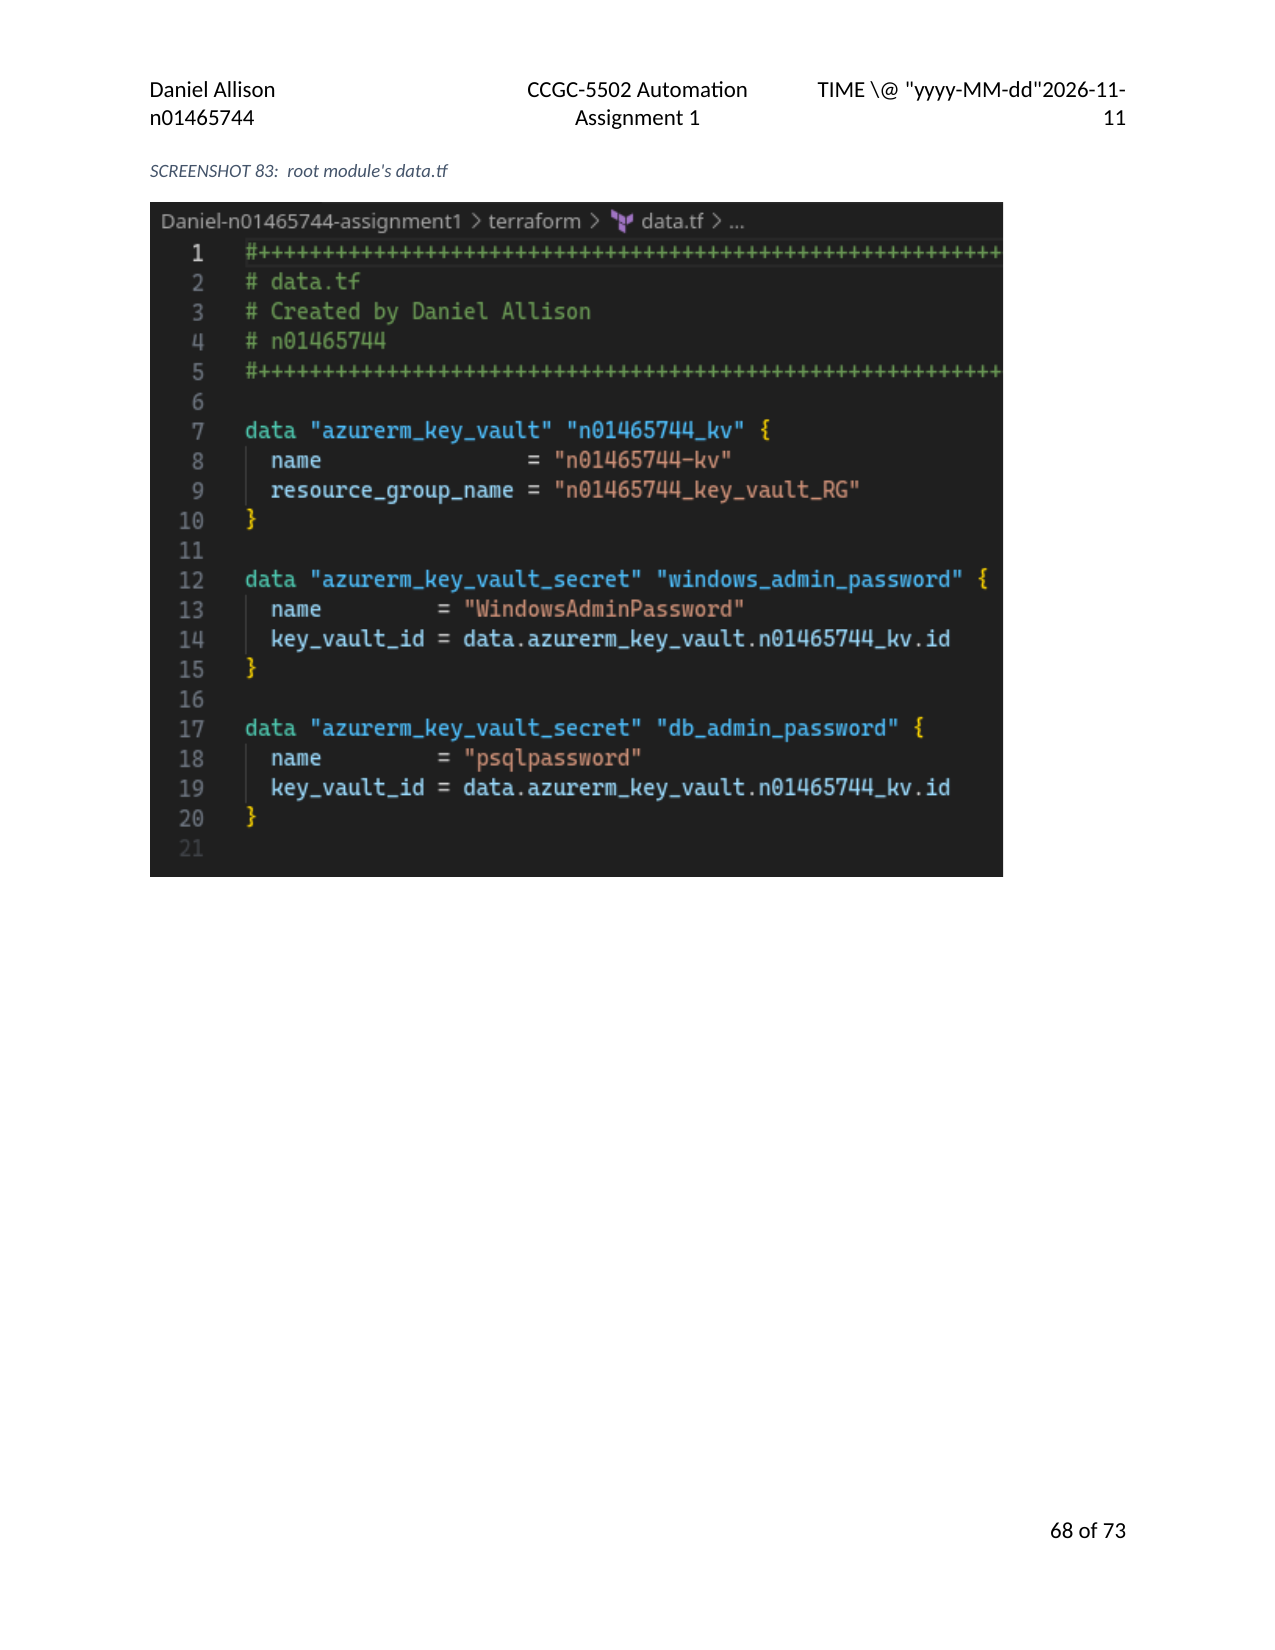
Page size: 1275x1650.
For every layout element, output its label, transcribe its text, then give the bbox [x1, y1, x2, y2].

picture [150, 202, 1004, 877]
text SCREENSHOT 83: root module's data.tf [150, 159, 1125, 182]
